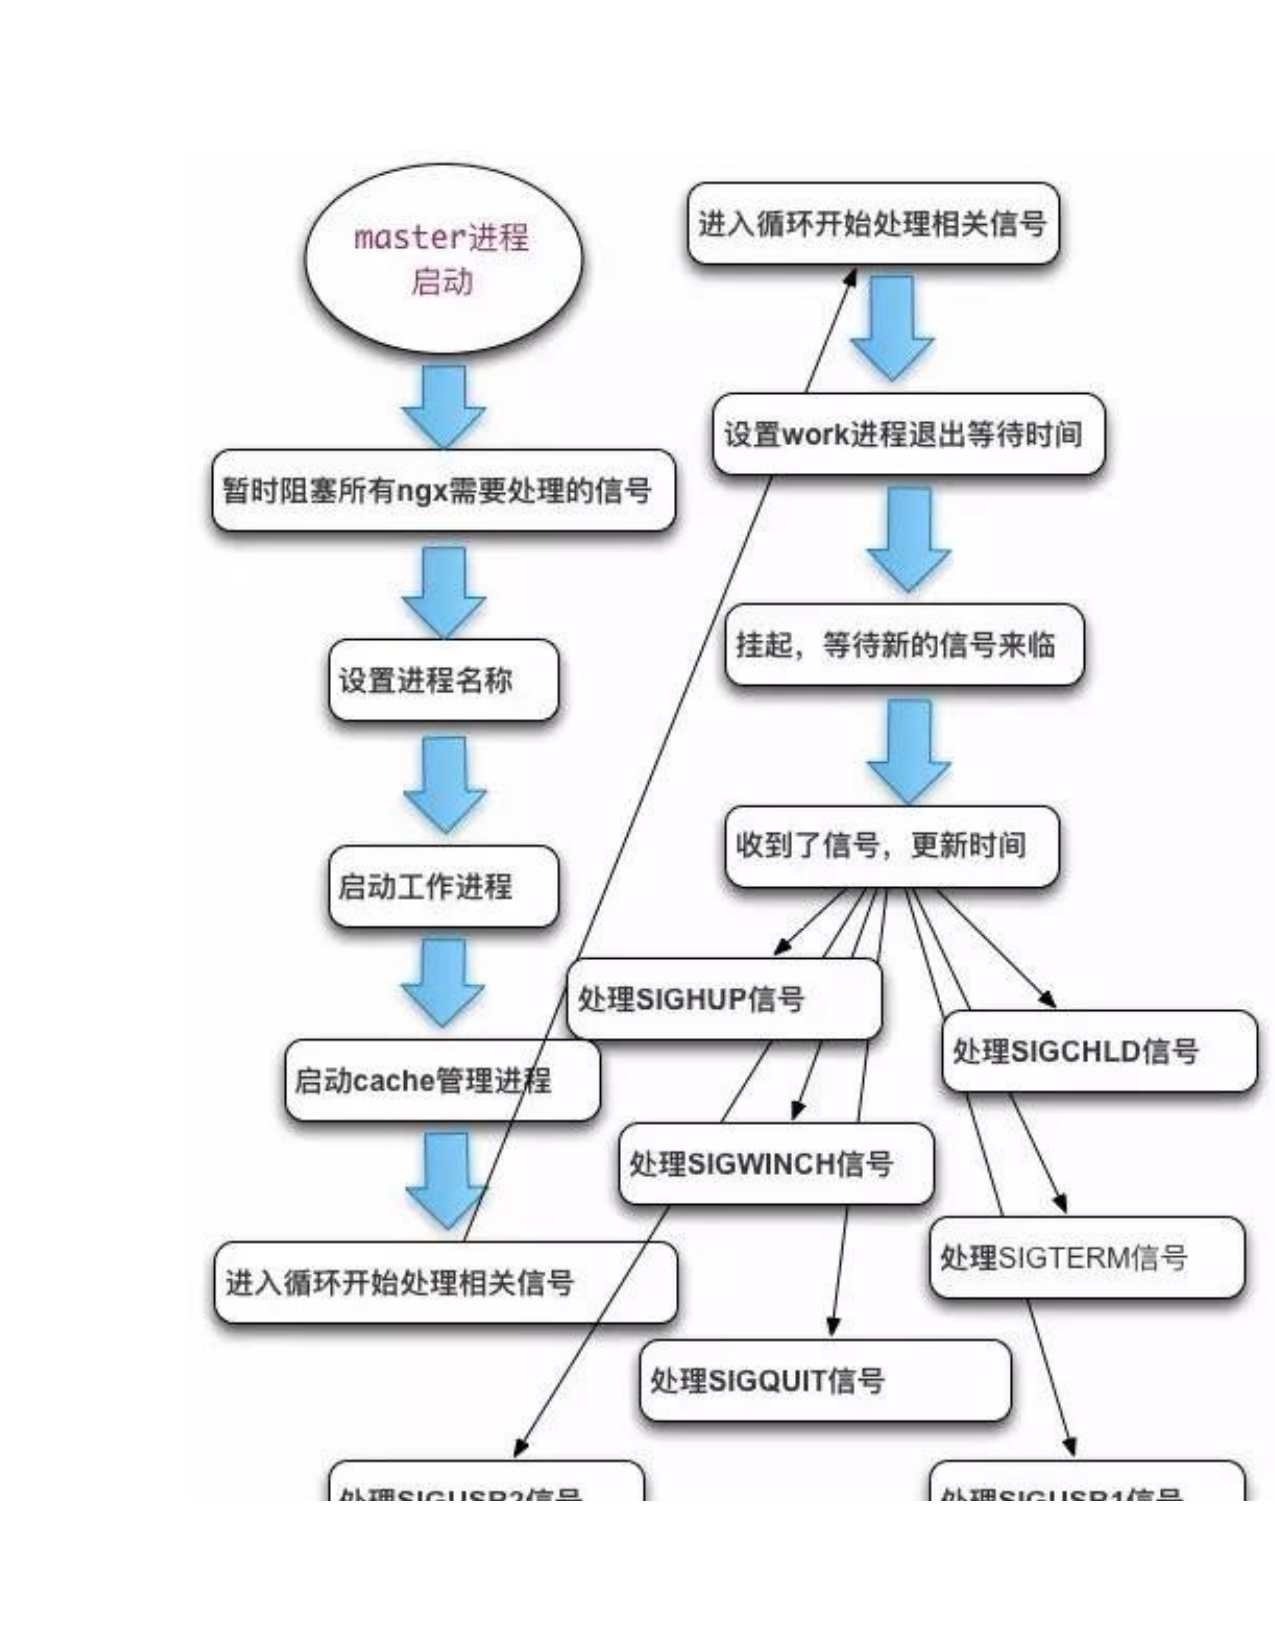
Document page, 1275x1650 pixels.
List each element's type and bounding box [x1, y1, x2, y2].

picture [187, 150, 1275, 1501]
